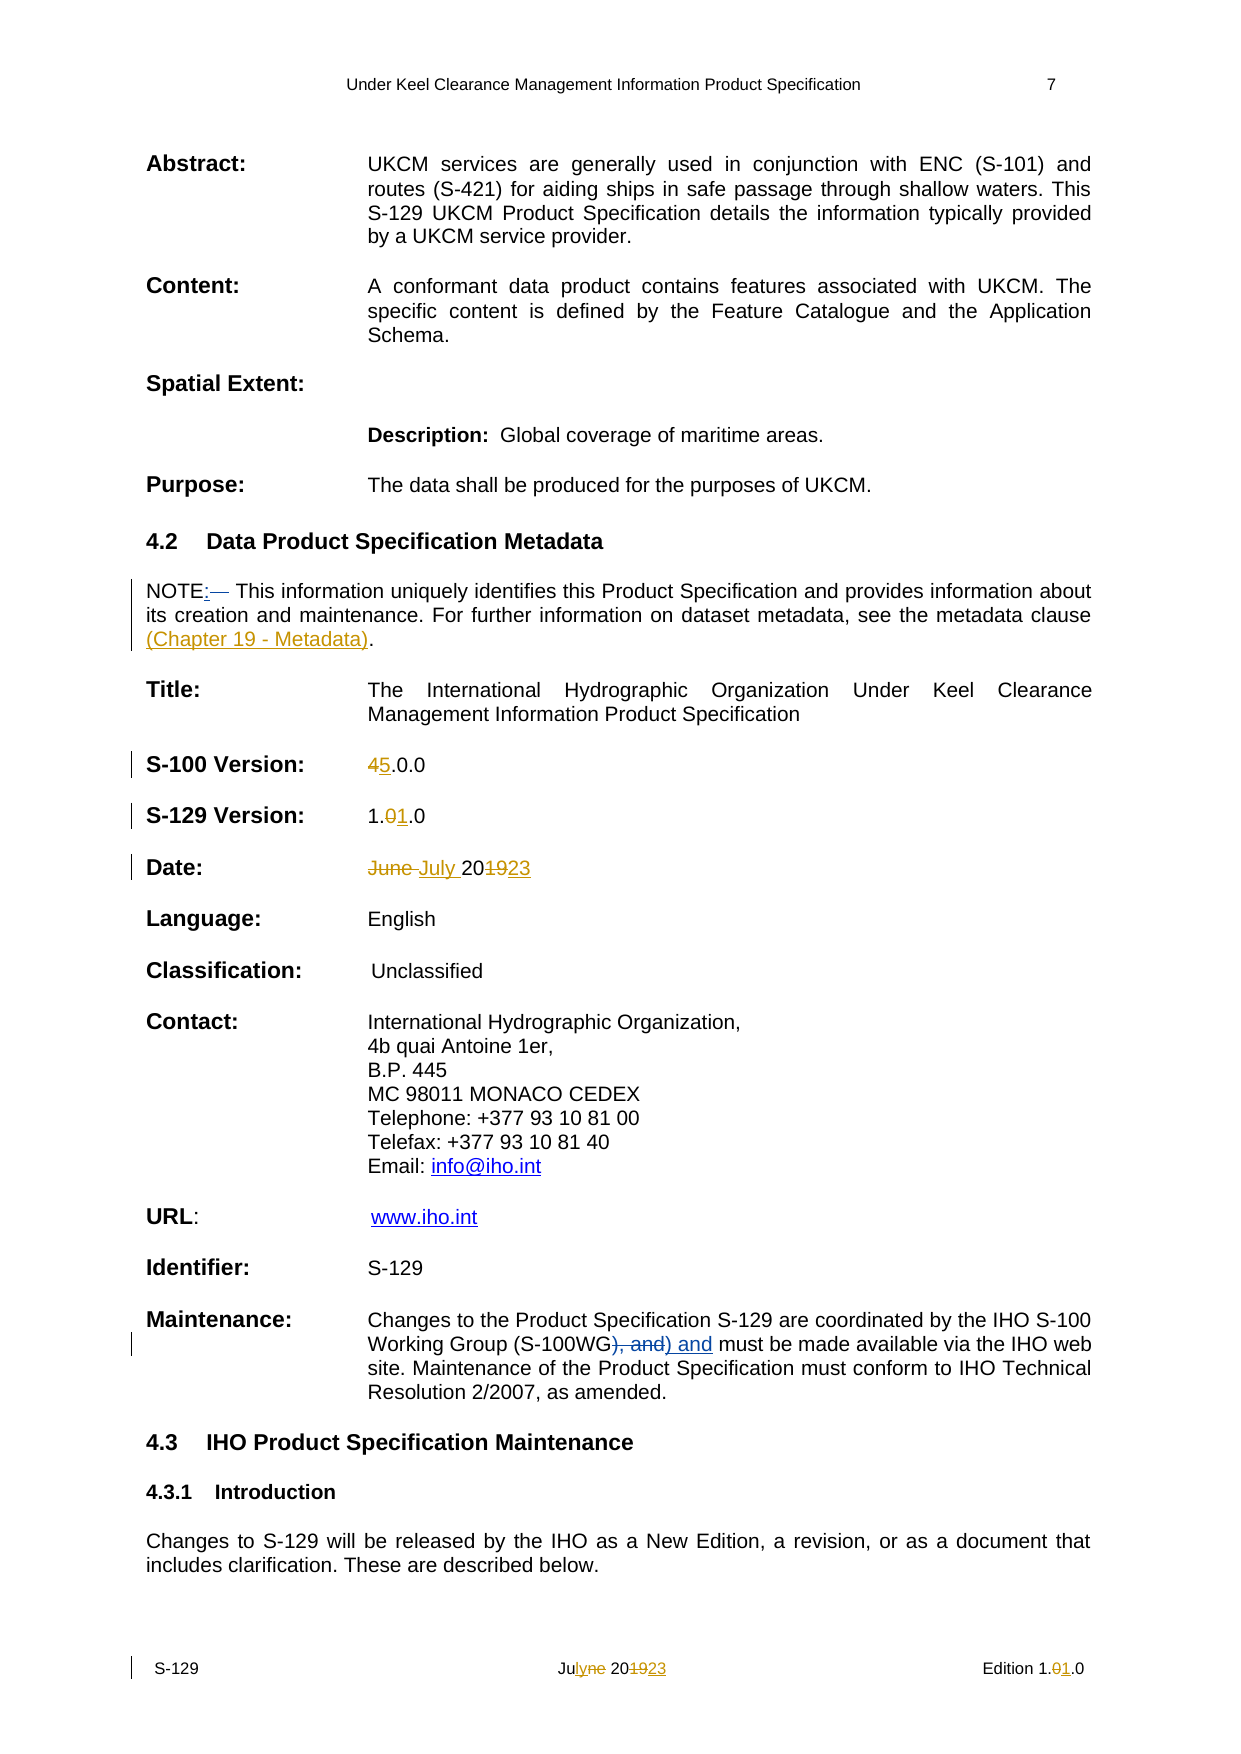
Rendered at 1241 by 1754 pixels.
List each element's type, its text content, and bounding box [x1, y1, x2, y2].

text B.P. 445 [367, 1058, 1092, 1082]
text Purpose: The data shall be produced for the purposes of UKCM. [146, 471, 1092, 497]
subtitle Data Product Specification Metadata [146, 528, 1092, 554]
text Identifier: S-129 [146, 1254, 1092, 1281]
text Spatial Extent: [146, 370, 1092, 397]
subtitle Introduction [146, 1480, 1092, 1504]
text Language: English [146, 905, 1092, 932]
text S-100 Version: .0.0 [146, 751, 1092, 777]
text Title: The International Hydrographic Organization Under Keel Clearance Management Information Product Specification [146, 676, 1092, 726]
text Content: A conformant data product contains features associated with UKCM. The specific content is defined by the Feature Catalogue and the Application Schema. [146, 272, 1092, 346]
text URL: www.iho.int [146, 1203, 1092, 1229]
text Maintenance: Changes to the Product Specification S-129 are coordinated by the IHO S-100 Working Group (S-100WG must be made available via the IHO web site. Maintenance of the Product Specification must conform to IHO Technical Resolution 2/2007, as amended. [146, 1306, 1092, 1404]
text Date: 20 [146, 854, 1092, 880]
text Classification: Unclassified [146, 957, 1092, 983]
text Telefax: +377 93 10 81 40 [367, 1130, 1092, 1154]
text Changes to S-129 will be released by the IHO as a New Edition, a revision, or as a document that includes clarification. These are described below. [146, 1529, 1092, 1577]
text MC 98011 MONACO CEDEX [367, 1082, 1092, 1106]
text Contact: International Hydrographic Organization, [146, 1008, 1092, 1034]
subtitle IHO Product Specification Maintenance [146, 1429, 1092, 1455]
text NOTE This information uniquely identifies this Product Specification and provides information about its creation and maintenance. For further information on dataset metadata, see the metadata clause. [146, 579, 1092, 651]
text Telephone: +377 93 10 81 00 [367, 1106, 1092, 1130]
text 4b quai Antoine 1er, [367, 1034, 1092, 1058]
text Abstract: UKCM services are generally used in conjunction with ENC (S-101) and routes (S-421) for aiding ships in safe passage through shallow waters. This S-129 UKCM Product Specification details the information typically provided by a UKCM service provider. [146, 150, 1092, 248]
text Description: Global coverage of maritime areas. [367, 423, 1092, 447]
text Email: info@iho.int [367, 1154, 1092, 1178]
text S-129 Version: 1..0 [146, 802, 1092, 829]
